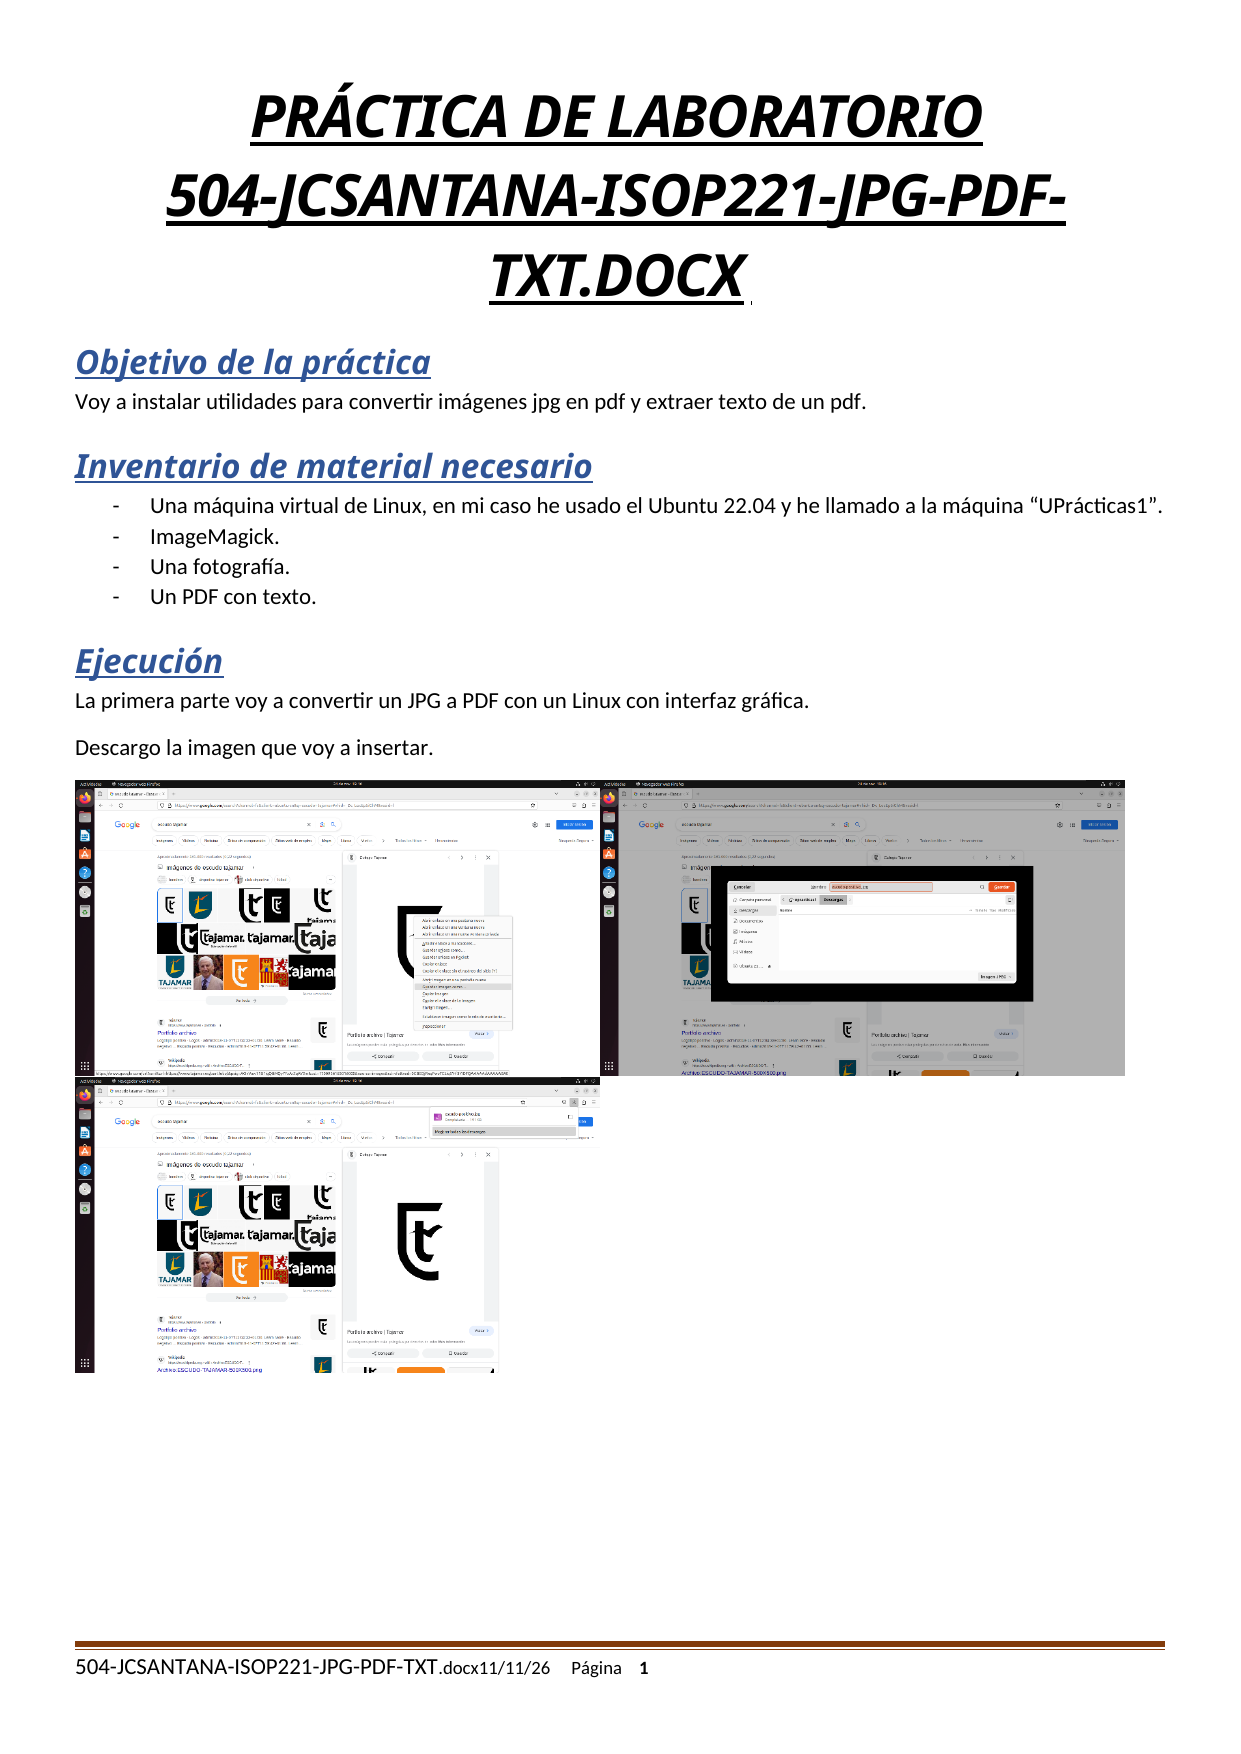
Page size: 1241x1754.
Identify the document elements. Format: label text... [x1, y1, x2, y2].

list Una máquina virtual de Linux, en mi caso he usado el Ubuntu 22.04 y he llamado a la máquina “UPrácticas1”. [112, 492, 1165, 519]
list Una fotografía. [112, 552, 1165, 580]
text Voy a instalar utilidades para convertir imágenes jpg en pdf y extraer texto de un pdf. [75, 387, 1165, 415]
list Un PDF con texto. [112, 582, 1165, 610]
text La primera parte voy a convertir un JPG a PDF con un Linux con interfaz gráfica. [75, 686, 1165, 714]
picture [75, 780, 1125, 1076]
picture [75, 1077, 600, 1373]
subtitle Objetivo de la práctica [75, 338, 1165, 384]
text Descargo la imagen que voy a insertar. [75, 733, 1165, 761]
subtitle Inventario de material necesario [75, 443, 1165, 488]
list ImageMagick. [112, 522, 1165, 550]
subtitle Ejecución [75, 637, 1165, 683]
title PRÁCTICA DE LABORATORIO 504-JCSANTANA-ISOP221-JPG-PDF-TXT.DOCX [75, 75, 1165, 313]
